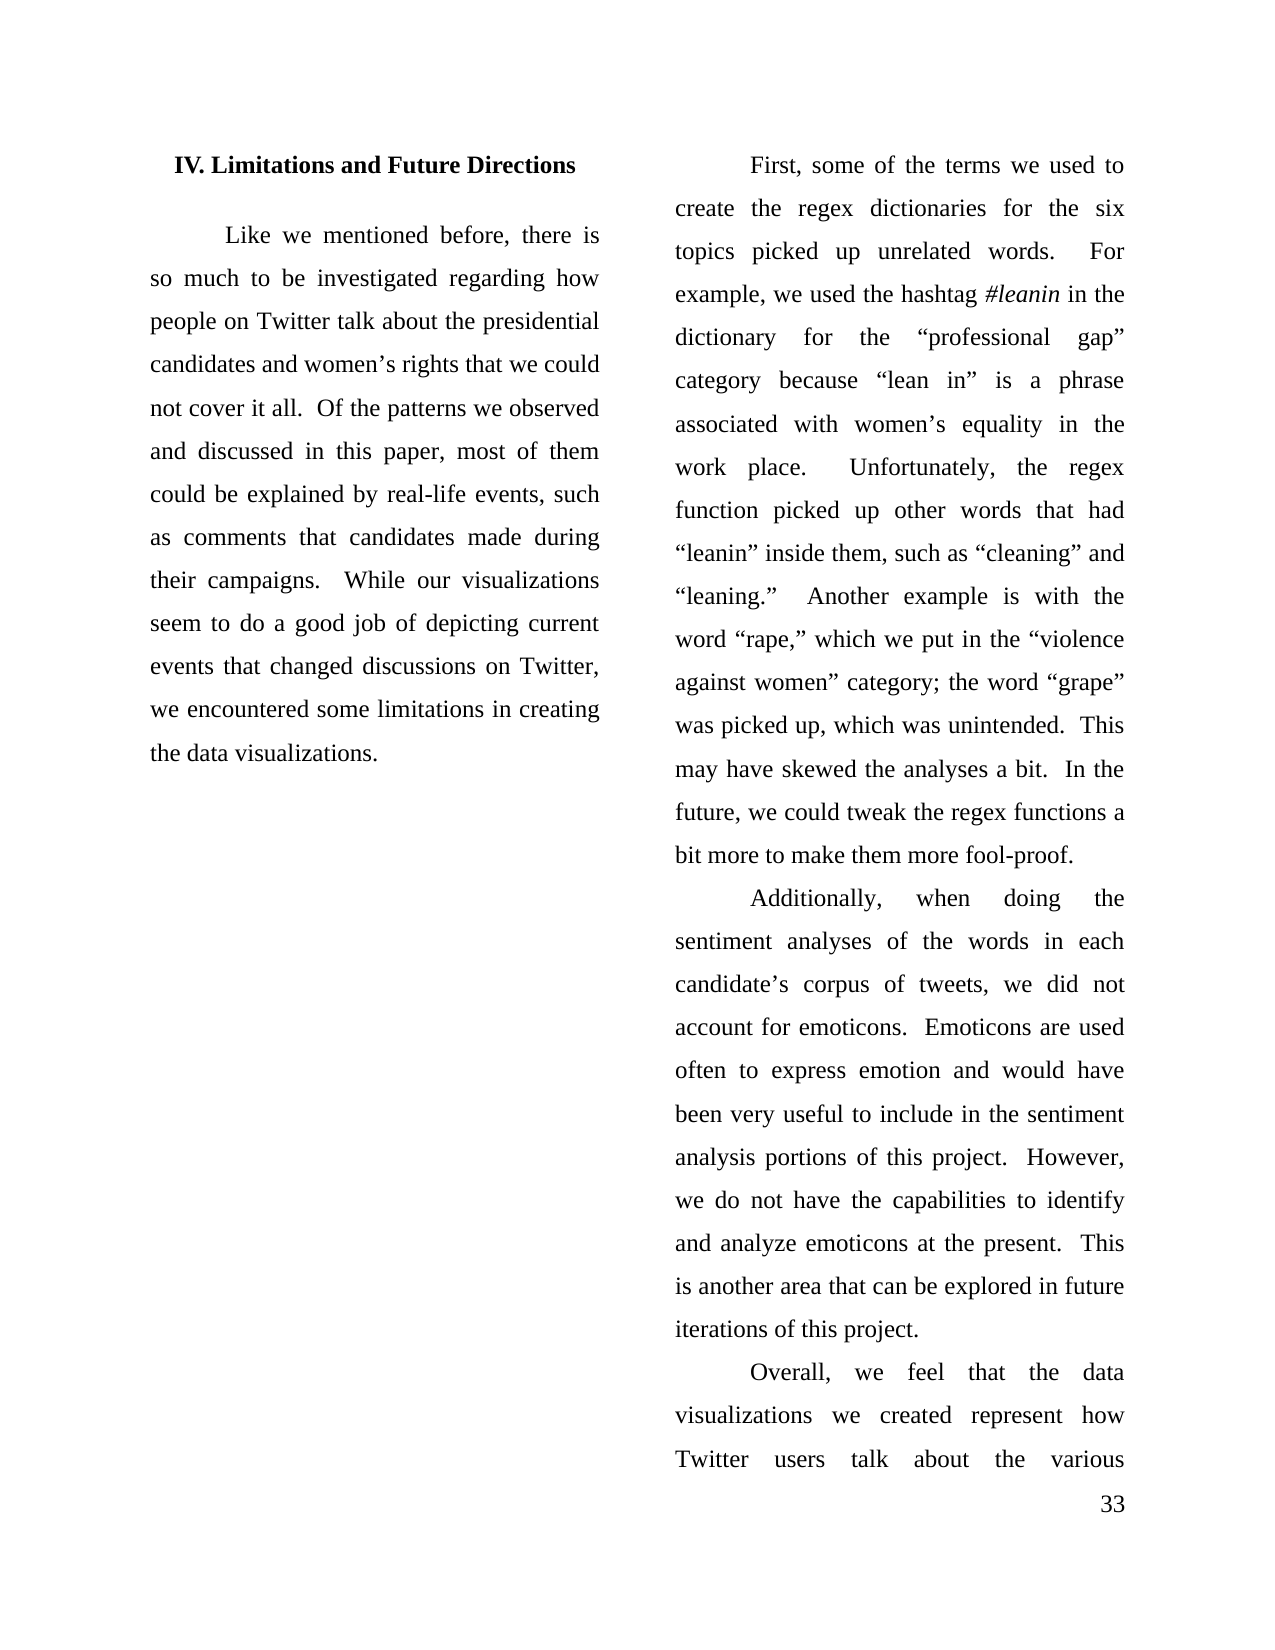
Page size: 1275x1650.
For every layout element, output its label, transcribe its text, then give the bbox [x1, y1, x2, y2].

text Like we mentioned before, there is so much to be investigated regarding how people on Twitter talk about the presidential candidates and women’s rights that we could not cover it all. Of the patterns we observed and discussed in this paper, most of them could be explained by real-life events, such as comments that candidates made during their campaigns. While our visualizations seem to do a good job of depicting current events that changed discussions on Twitter, we encountered some limitations in creating the data visualizations. [150, 220, 600, 766]
text First, some of the terms we used to create the regex dictionaries for the six topics picked up unrelated words. For example, we used the hashtag #leanin in the dictionary for the “professional gap” category because “lean in” is a phrase associated with women’s equality in the work place. Unfortunately, the regex function picked up other words that had “leanin” inside them, such as “cleaning” and “leaning.” Another example is with the word “rape,” which we put in the “violence against women” category; the word “grape” was picked up, which was unintended. This may have skewed the analyses a bit. In the future, we could tweak the regex functions a bit more to make them more fool-proof. [675, 150, 1125, 869]
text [675, 1357, 1125, 1472]
text Additionally, when doing the sentiment analyses of the words in each candidate’s corpus of tweets, we did not account for emoticons. Emoticons are used often to express emotion and would have been very useful to include in the sentiment analysis portions of this project. However, we do not have the capabilities to identify and analyze emoticons at the present. This is another area that can be explored in future iterations of this project. [675, 883, 1125, 1343]
subtitle IV. Limitations and Future Directions [150, 150, 600, 179]
